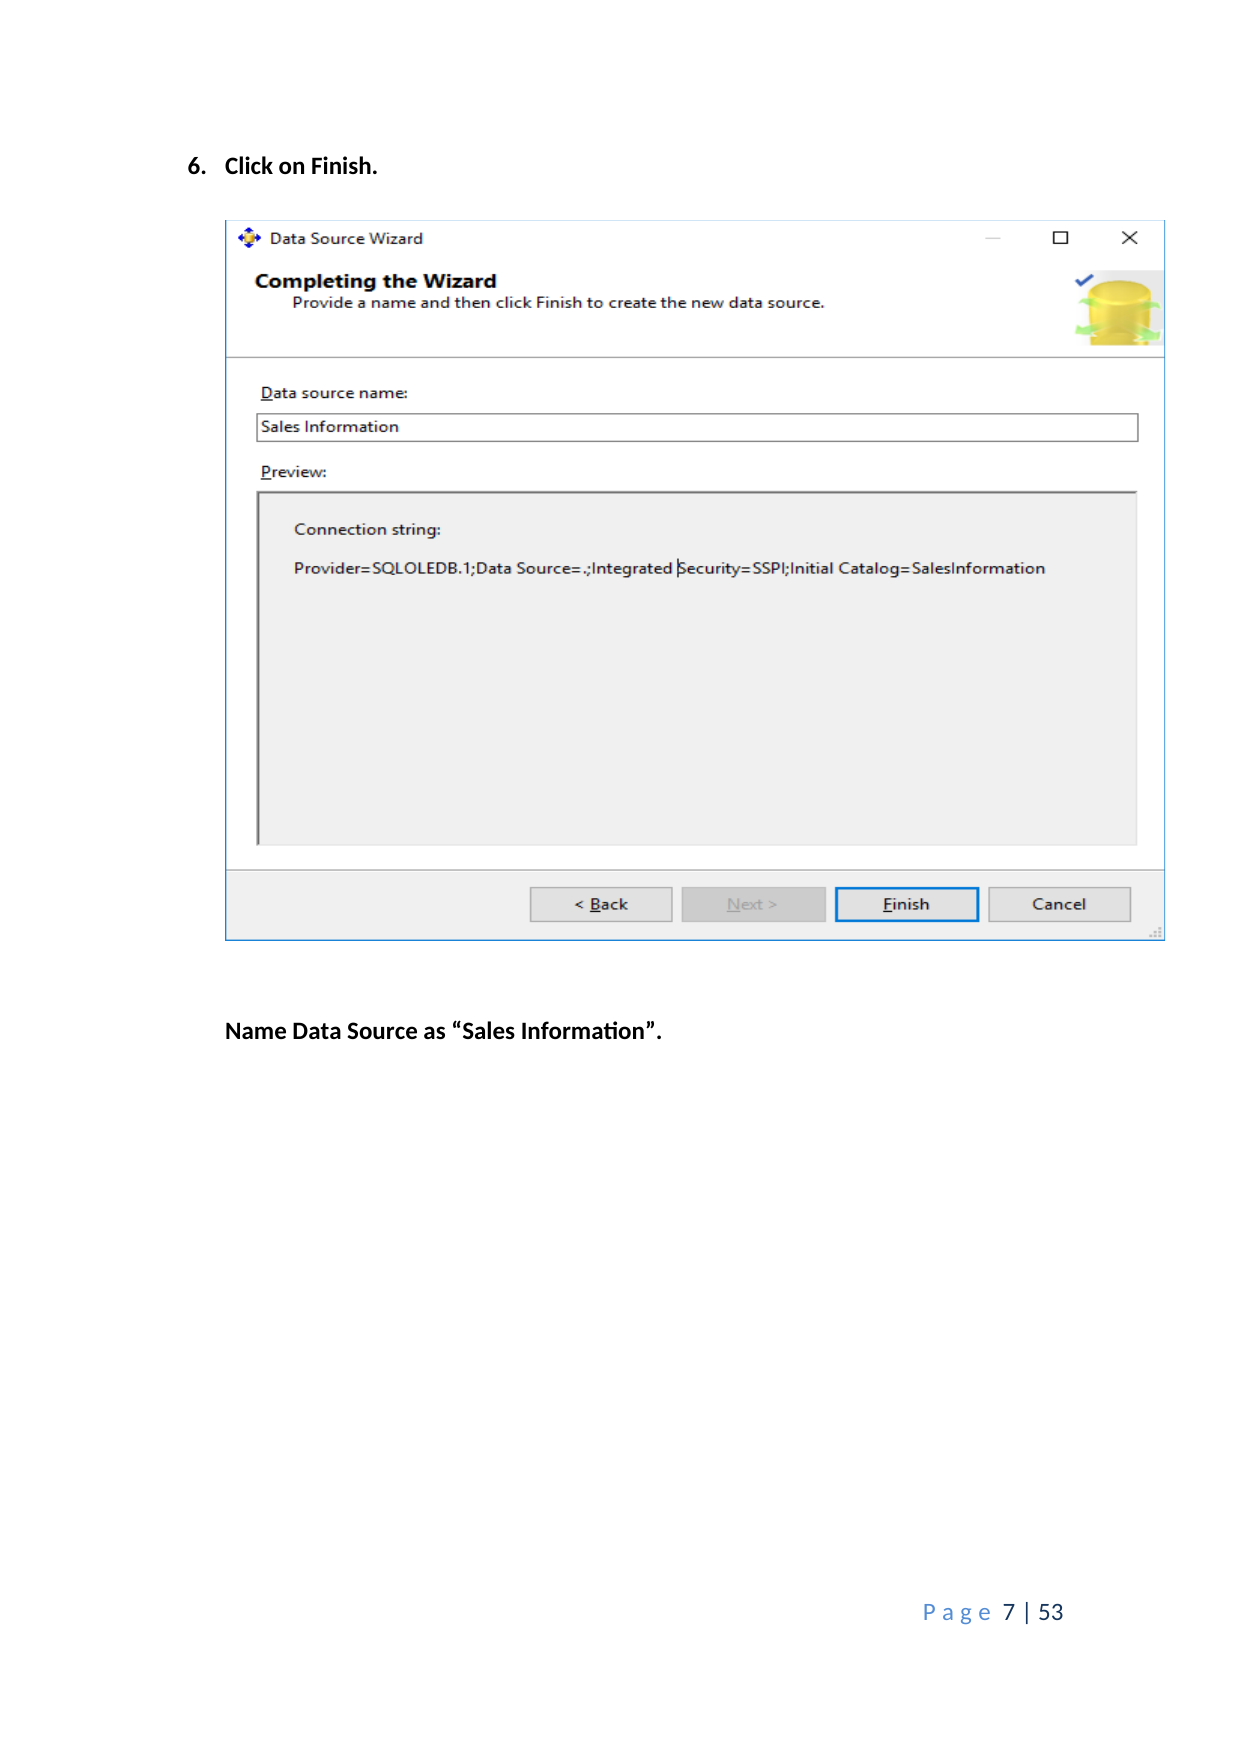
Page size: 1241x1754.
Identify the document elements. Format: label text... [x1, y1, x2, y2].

list Click on Finish. [187, 150, 1090, 181]
picture [225, 220, 1166, 941]
text Name Data Source as “Sales Information”. [225, 1015, 1090, 1046]
